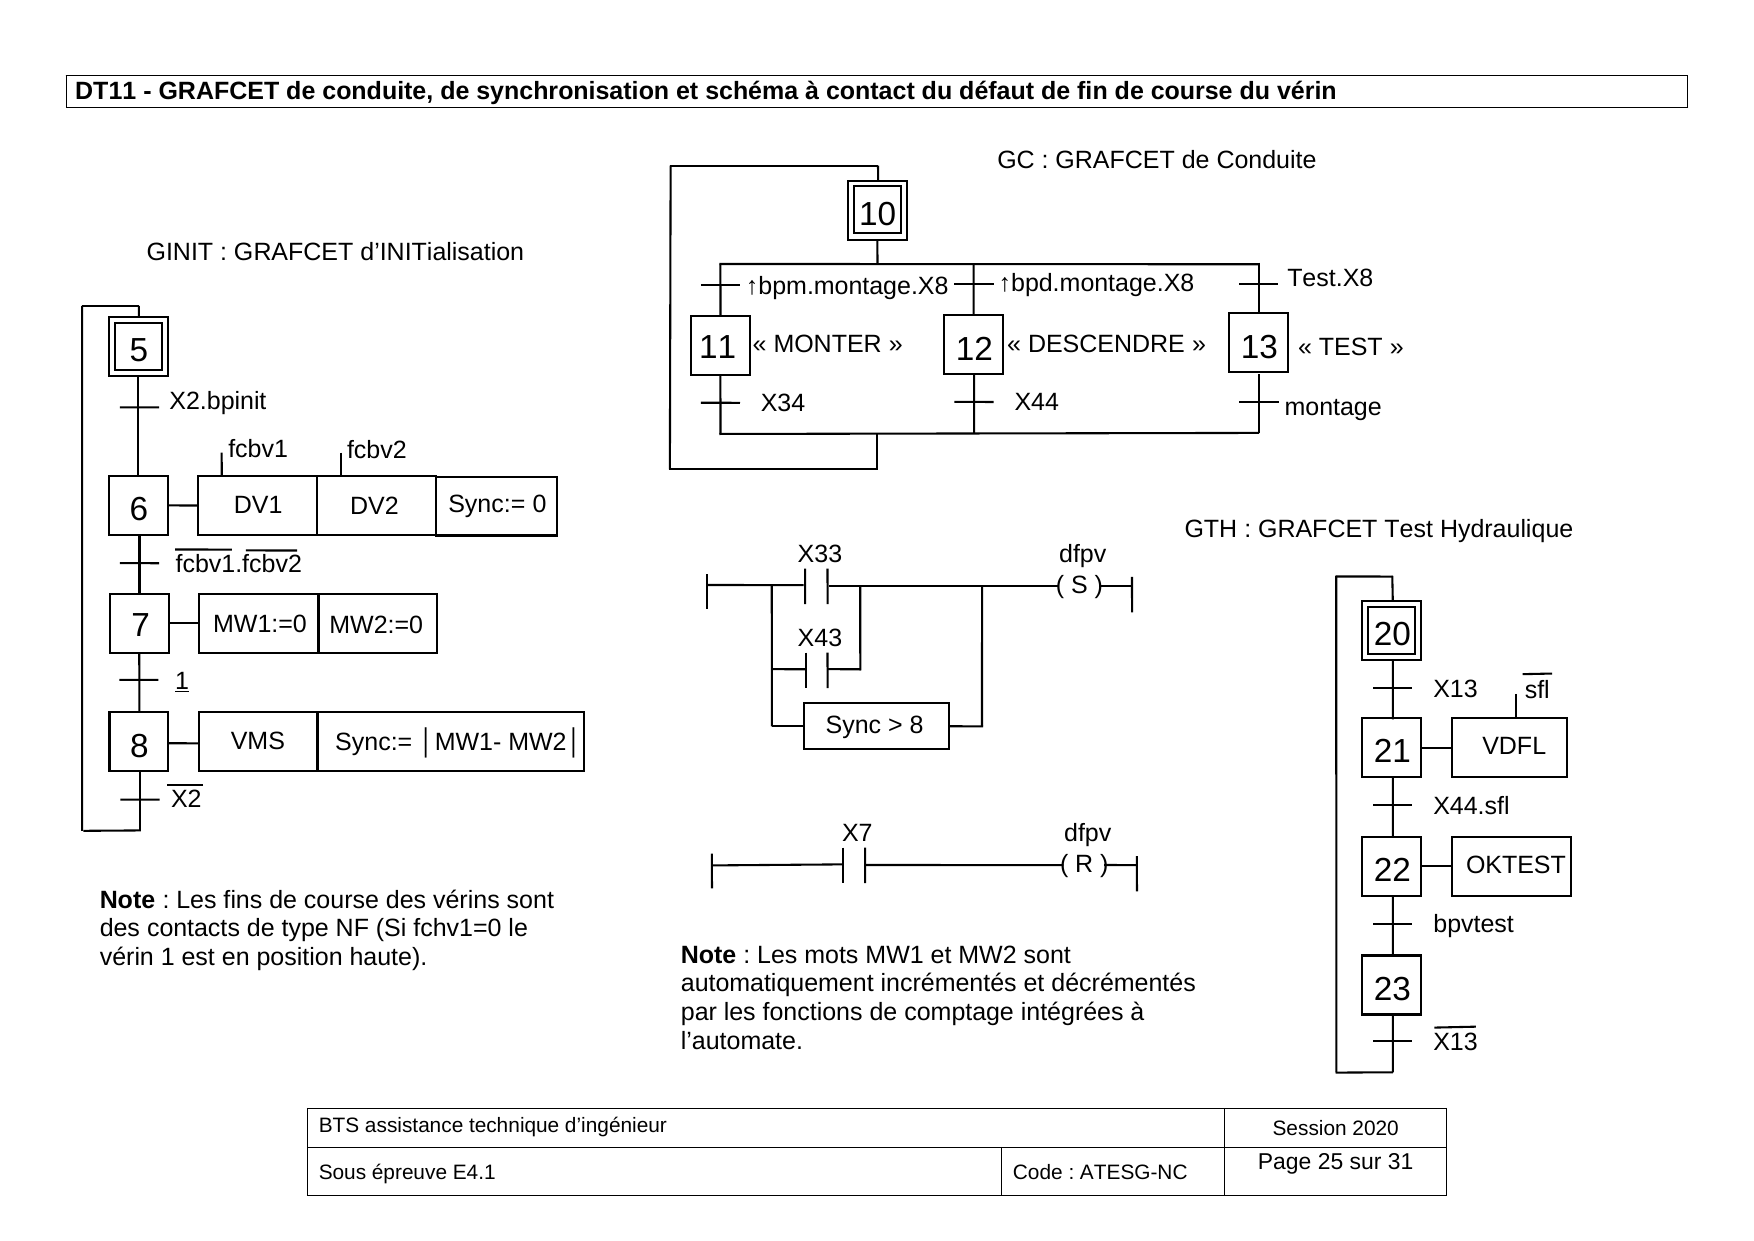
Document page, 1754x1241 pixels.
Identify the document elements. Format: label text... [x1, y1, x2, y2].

text DT11 - GRAFCET de conduite, de synchronisation et schéma à contact du défaut de fin de course du vérin [67, 76, 1687, 107]
